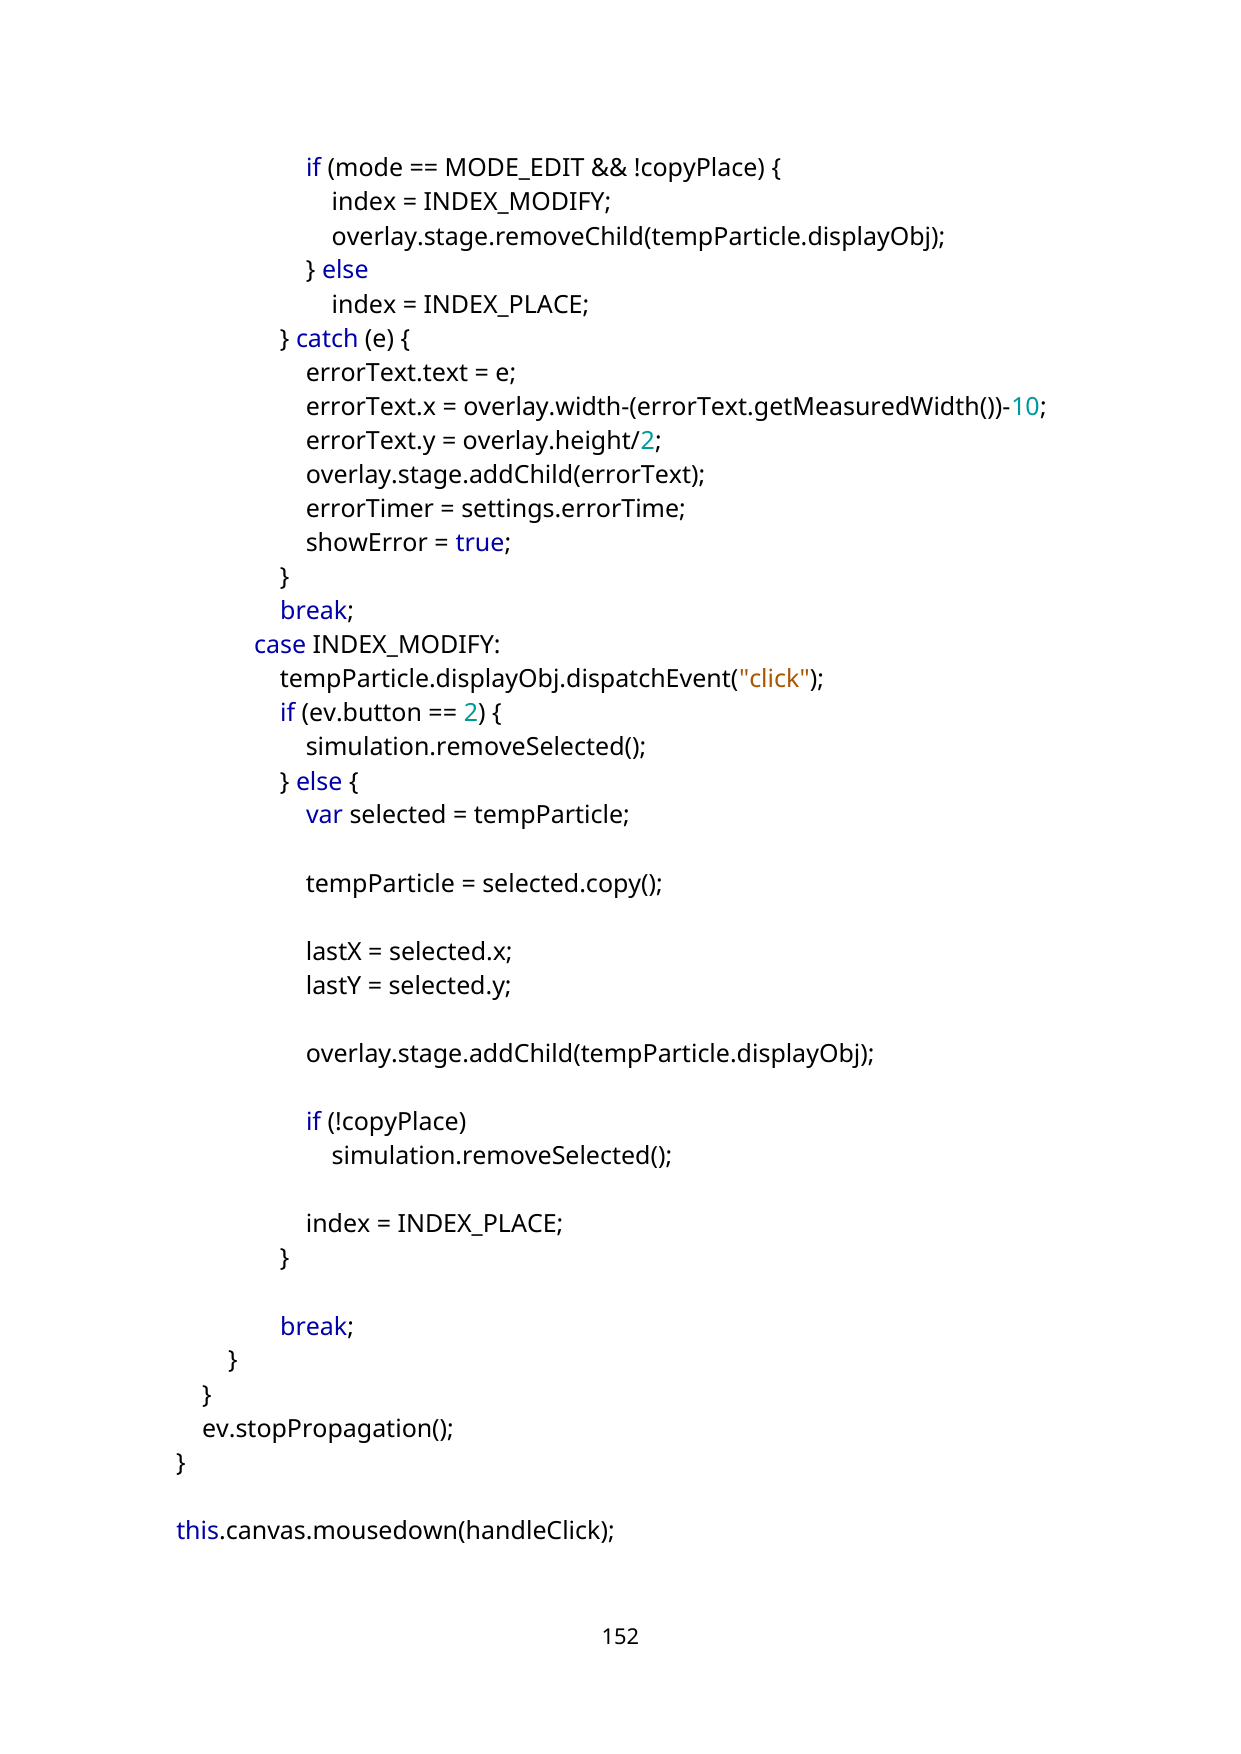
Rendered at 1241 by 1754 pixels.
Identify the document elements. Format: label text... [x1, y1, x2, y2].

text this.canvas.mousedown(handleClick); [150, 1512, 1090, 1547]
text if (ev.button == 2) { [150, 695, 1090, 729]
text } [150, 1240, 1090, 1274]
text } else [150, 252, 1090, 286]
text break; [150, 1308, 1090, 1342]
text if (!copyPlace) [150, 1104, 1090, 1138]
text errorText.y = overlay.height/2; [150, 422, 1090, 457]
text index = INDEX_PLACE; [150, 286, 1090, 320]
text } else { [150, 763, 1090, 797]
text index = INDEX_PLACE; [150, 1206, 1090, 1240]
text errorTimer = settings.errorTime; [150, 491, 1090, 525]
text } [150, 1342, 1090, 1376]
text var selected = tempParticle; [150, 797, 1090, 831]
text } [150, 1376, 1090, 1410]
text errorText.text = e; [150, 354, 1090, 388]
text overlay.stage.addChild(errorText); [150, 457, 1090, 491]
text simulation.removeSelected(); [150, 1138, 1090, 1172]
text simulation.removeSelected(); [150, 729, 1090, 763]
text overlay.stage.addChild(tempParticle.displayObj); [150, 1036, 1090, 1070]
text ev.stopPropagation(); [150, 1410, 1090, 1444]
text tempParticle.displayObj.dispatchEvent("click"); [150, 661, 1090, 695]
text } [150, 559, 1090, 593]
text lastY = selected.y; [150, 967, 1090, 1002]
text index = INDEX_MODIFY; [150, 184, 1090, 218]
text overlay.stage.removeChild(tempParticle.displayObj); [150, 218, 1090, 252]
text break; [150, 593, 1090, 627]
text } catch (e) { [150, 320, 1090, 354]
text } [150, 1444, 1090, 1478]
text lastX = selected.x; [150, 933, 1090, 967]
text errorText.x = overlay.width-(errorText.getMeasuredWidth())-10; [150, 388, 1090, 422]
text tempParticle = selected.copy(); [150, 865, 1090, 899]
text showError = true; [150, 525, 1090, 559]
text case INDEX_MODIFY: [150, 627, 1090, 661]
text if (mode == MODE_EDIT && !copyPlace) { [150, 150, 1090, 184]
